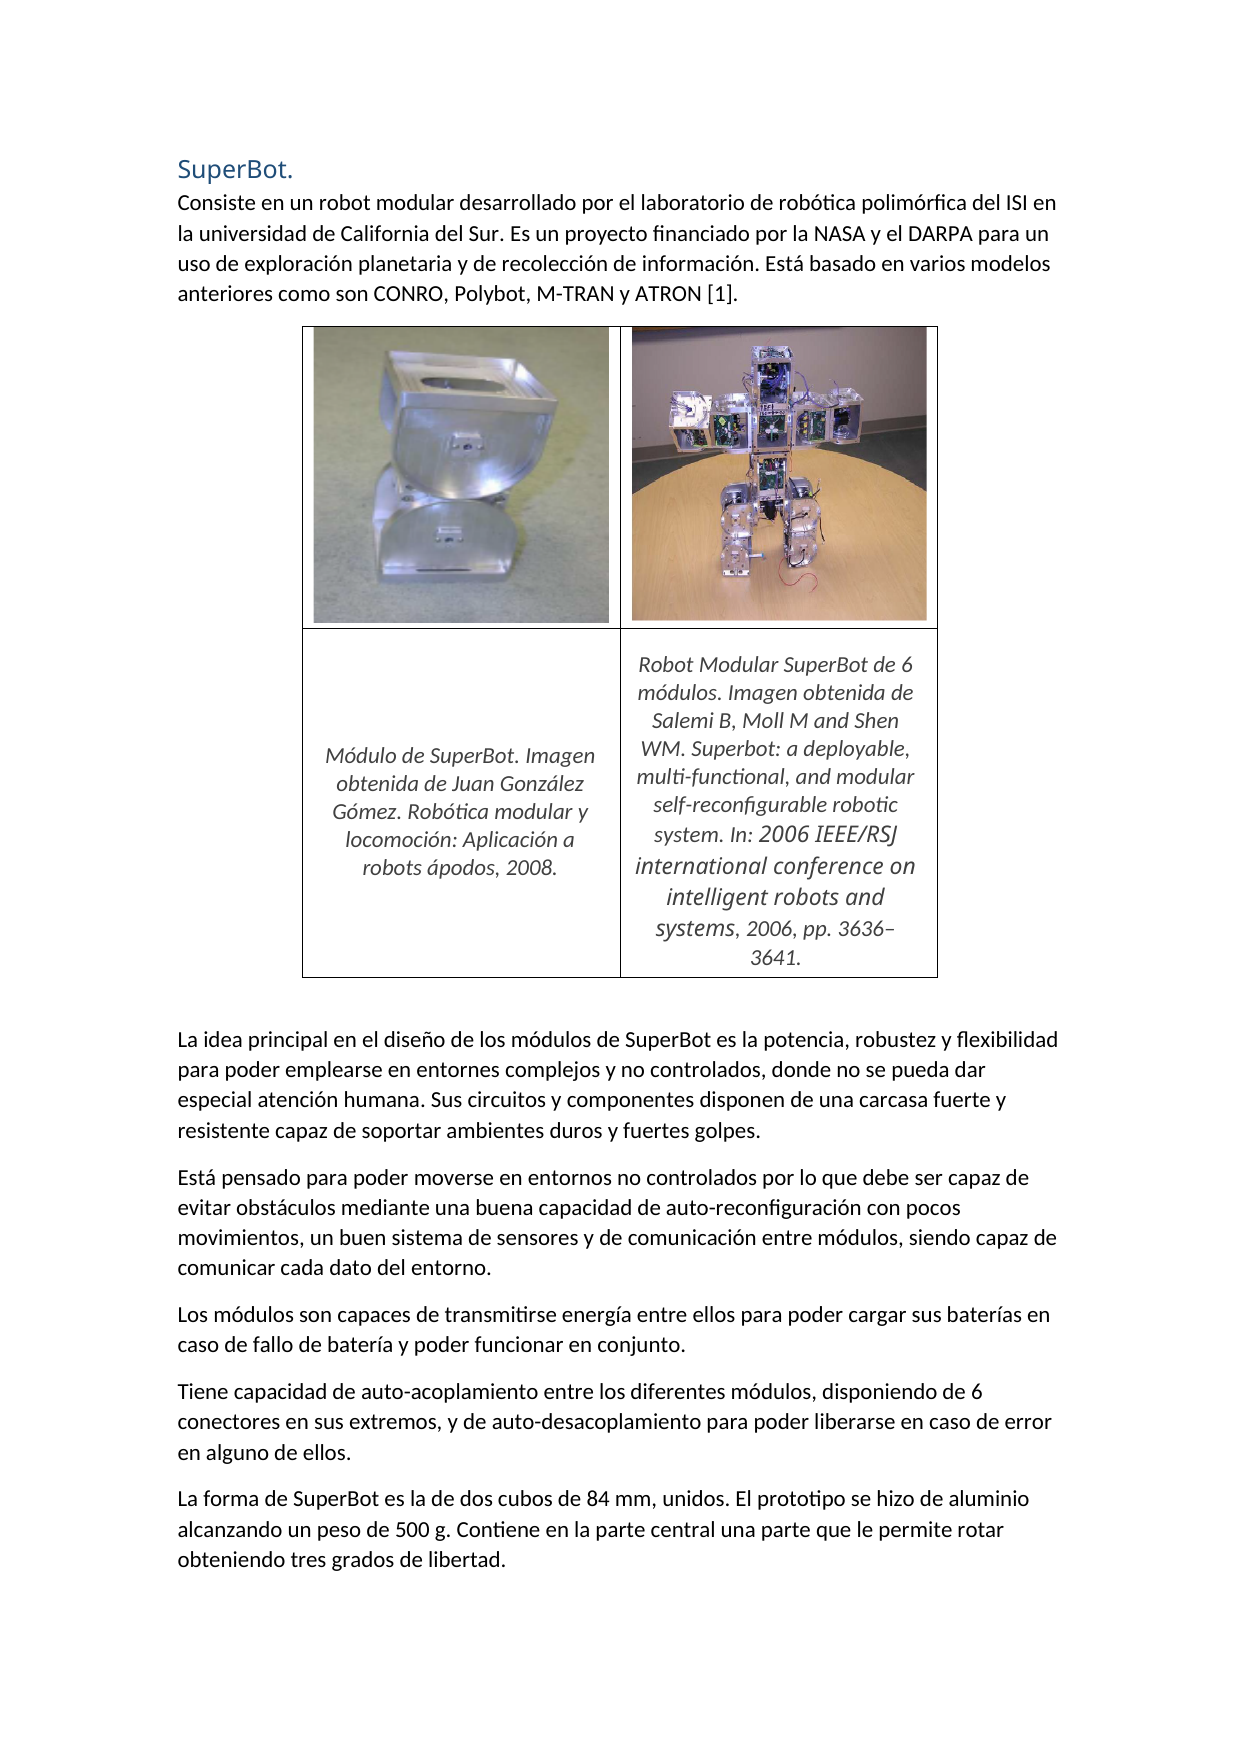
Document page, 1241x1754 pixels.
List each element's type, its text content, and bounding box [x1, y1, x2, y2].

picture [313, 327, 609, 623]
text Está pensado para poder moverse en entornos no controlados por lo que debe ser capaz de evitar obstáculos mediante una buena capacidad de auto-reconfiguración con pocos movimientos, un buen sistema de sensores y de comunicación entre módulos, siendo capaz de comunicar cada dato del entorno. [177, 1163, 1063, 1281]
text Consiste en un robot modular desarrollado por el laboratorio de robótica polimórfica del ISI en la universidad de California del Sur. Es un proyecto financiado por la NASA y el DARPA para un uso de exploración planetaria y de recolección de información. Está basado en varios modelos anteriores como son CONRO, Polybot, M-TRAN y ATRON [1]. [177, 188, 1063, 307]
table_header [621, 327, 937, 628]
subtitle SuperBot. [177, 152, 1063, 186]
text Tiene capacidad de auto-acoplamiento entre los diferentes módulos, disponiendo de 6 conectores en sus extremos, y de auto-desacoplamiento para poder liberarse en caso de error en alguno de ellos. [177, 1377, 1063, 1466]
text La forma de SuperBot es la de dos cubos de 84 mm, unidos. El prototipo se hizo de aluminio alcanzando un peso de 500 g. Contiene en la parte central una parte que le permite rotar obteniendo tres grados de libertad. [177, 1484, 1063, 1573]
table_header [303, 327, 620, 628]
table_cell Robot Modular SuperBot de 6 módulos. Imagen obtenida de Salemi B, Moll M and Shen WM. Superbot: a deployable, multi-functional, and modular self-reconfigurable robotic system. In: 2006 IEEE/RSJ international conference on intelligent robots and systems, 2006, pp. 3636–3641. [621, 629, 937, 977]
text Los módulos son capaces de transmitirse energía entre ellos para poder cargar sus baterías en caso de fallo de batería y poder funcionar en conjunto. [177, 1300, 1063, 1358]
text La idea principal en el diseño de los módulos de SuperBot es la potencia, robustez y flexibilidad para poder emplearse en entornes complejos y no controlados, donde no se pueda dar especial atención humana. Sus circuitos y componentes disponen de una carcasa fuerte y resistente capaz de soportar ambientes duros y fuertes golpes. [177, 1025, 1063, 1144]
picture [631, 327, 927, 623]
table_cell Módulo de SuperBot. Imagen obtenida de Juan González Gómez. Robótica modular y locomoción: Aplicación a robots ápodos, 2008. [303, 629, 620, 977]
